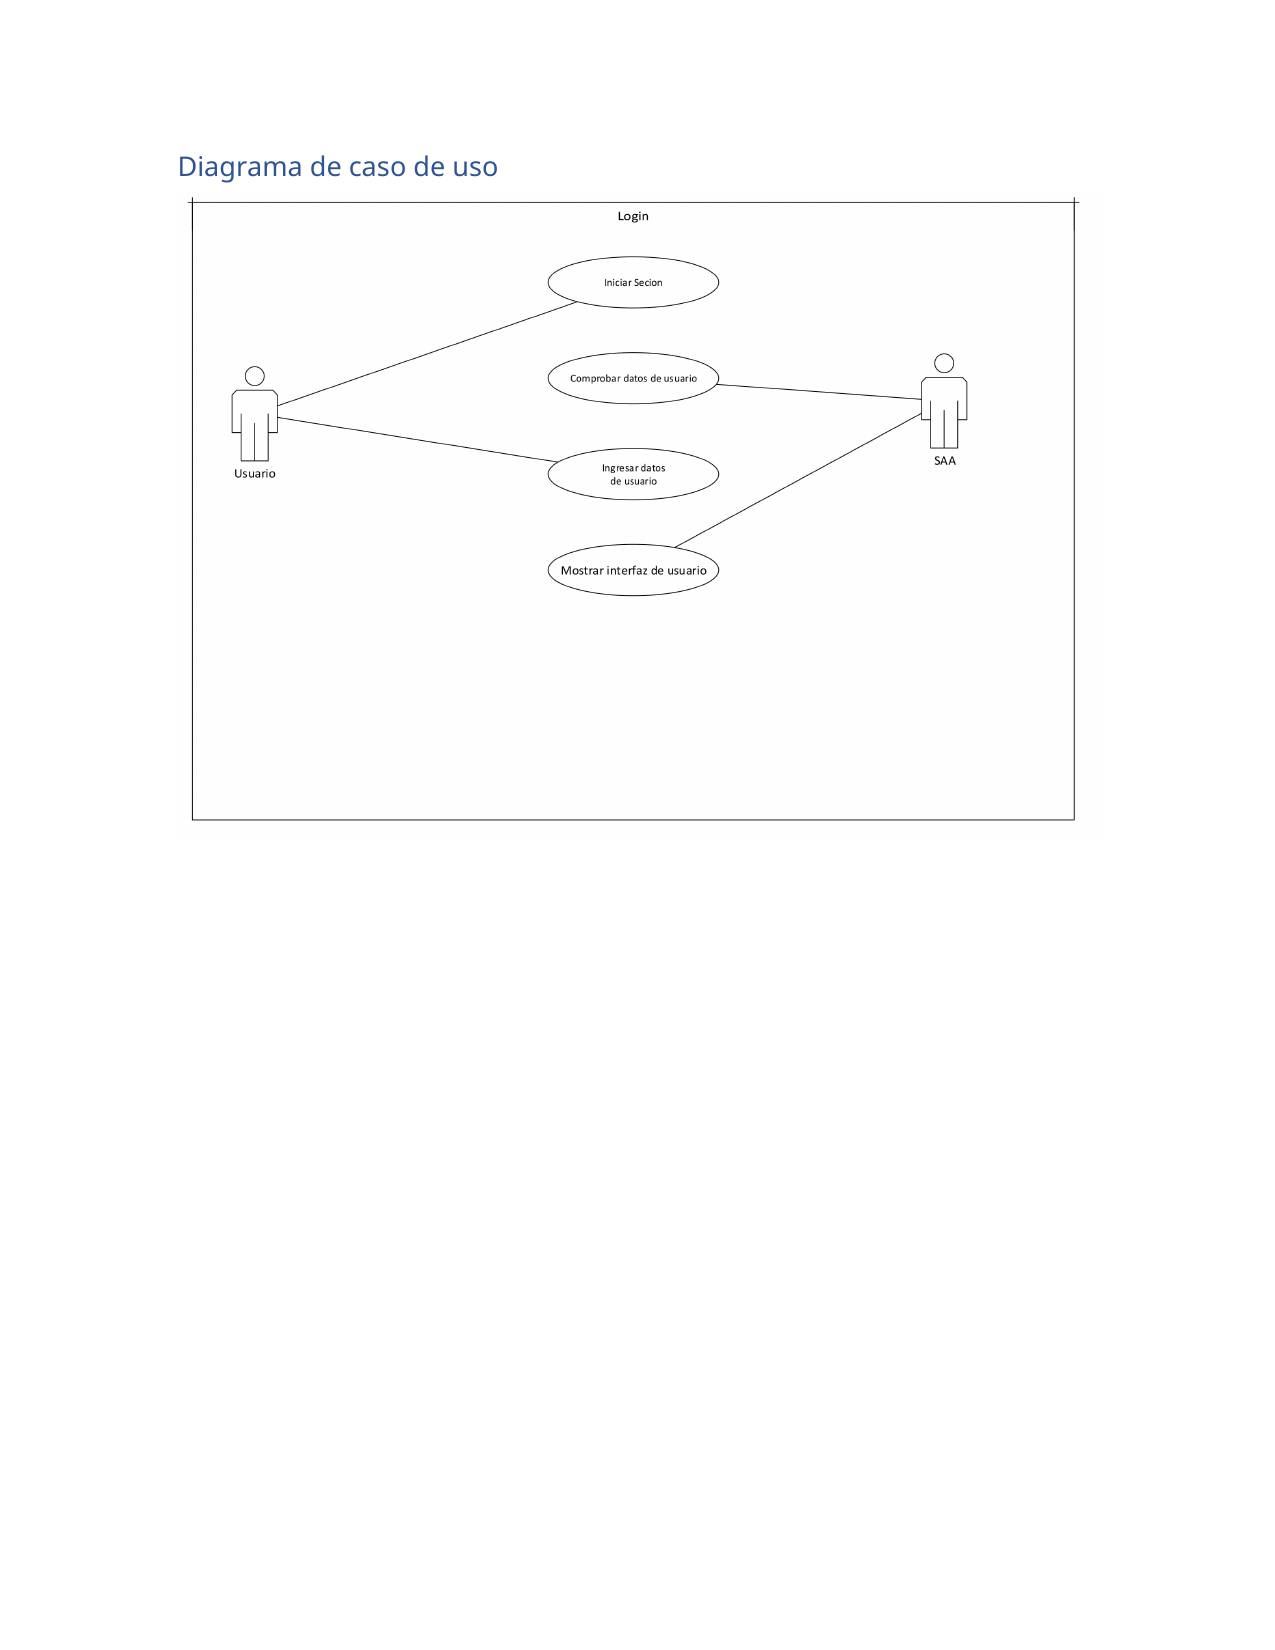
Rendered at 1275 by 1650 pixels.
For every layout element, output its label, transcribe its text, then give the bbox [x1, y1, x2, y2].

picture [177, 190, 1098, 841]
subtitle Diagrama de caso de uso [177, 148, 1098, 184]
